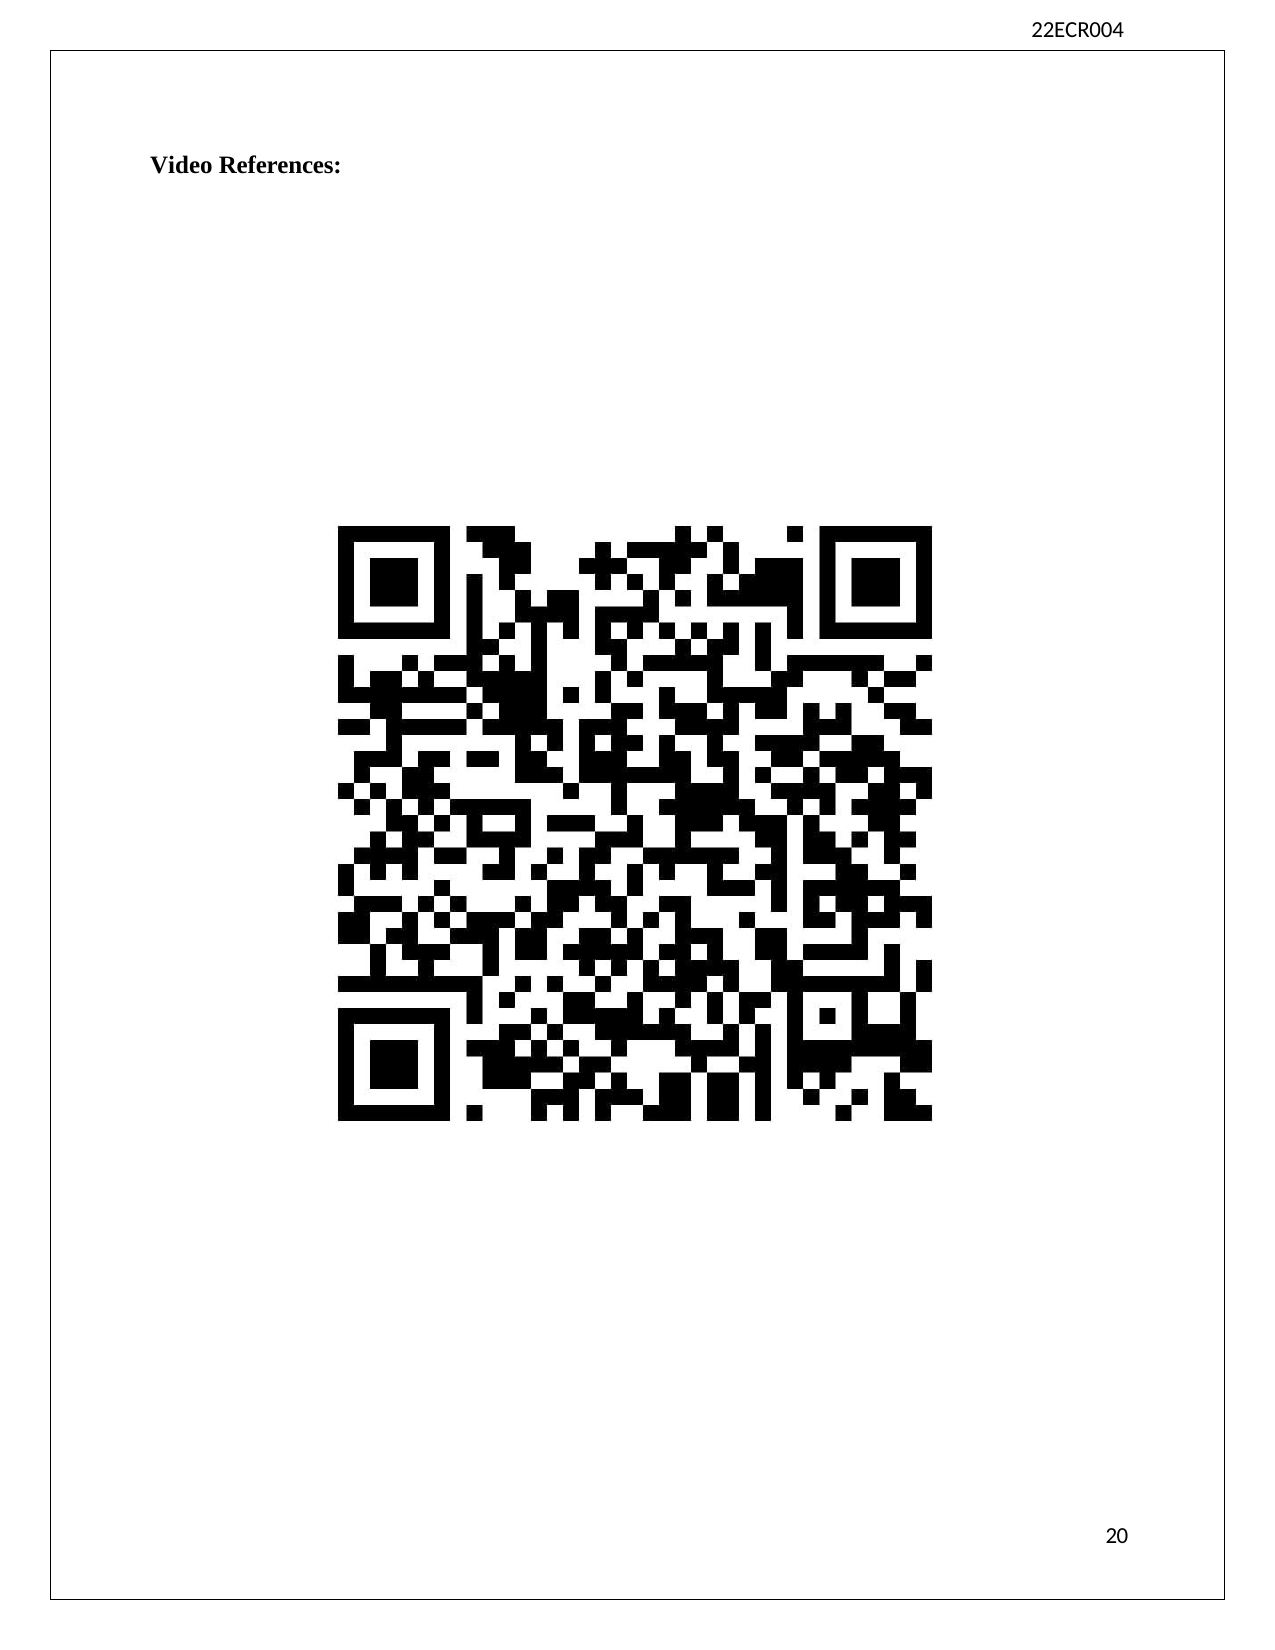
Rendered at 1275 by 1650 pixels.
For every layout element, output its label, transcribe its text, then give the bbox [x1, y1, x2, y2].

picture [335, 523, 934, 1123]
text Video References: [150, 150, 1187, 178]
